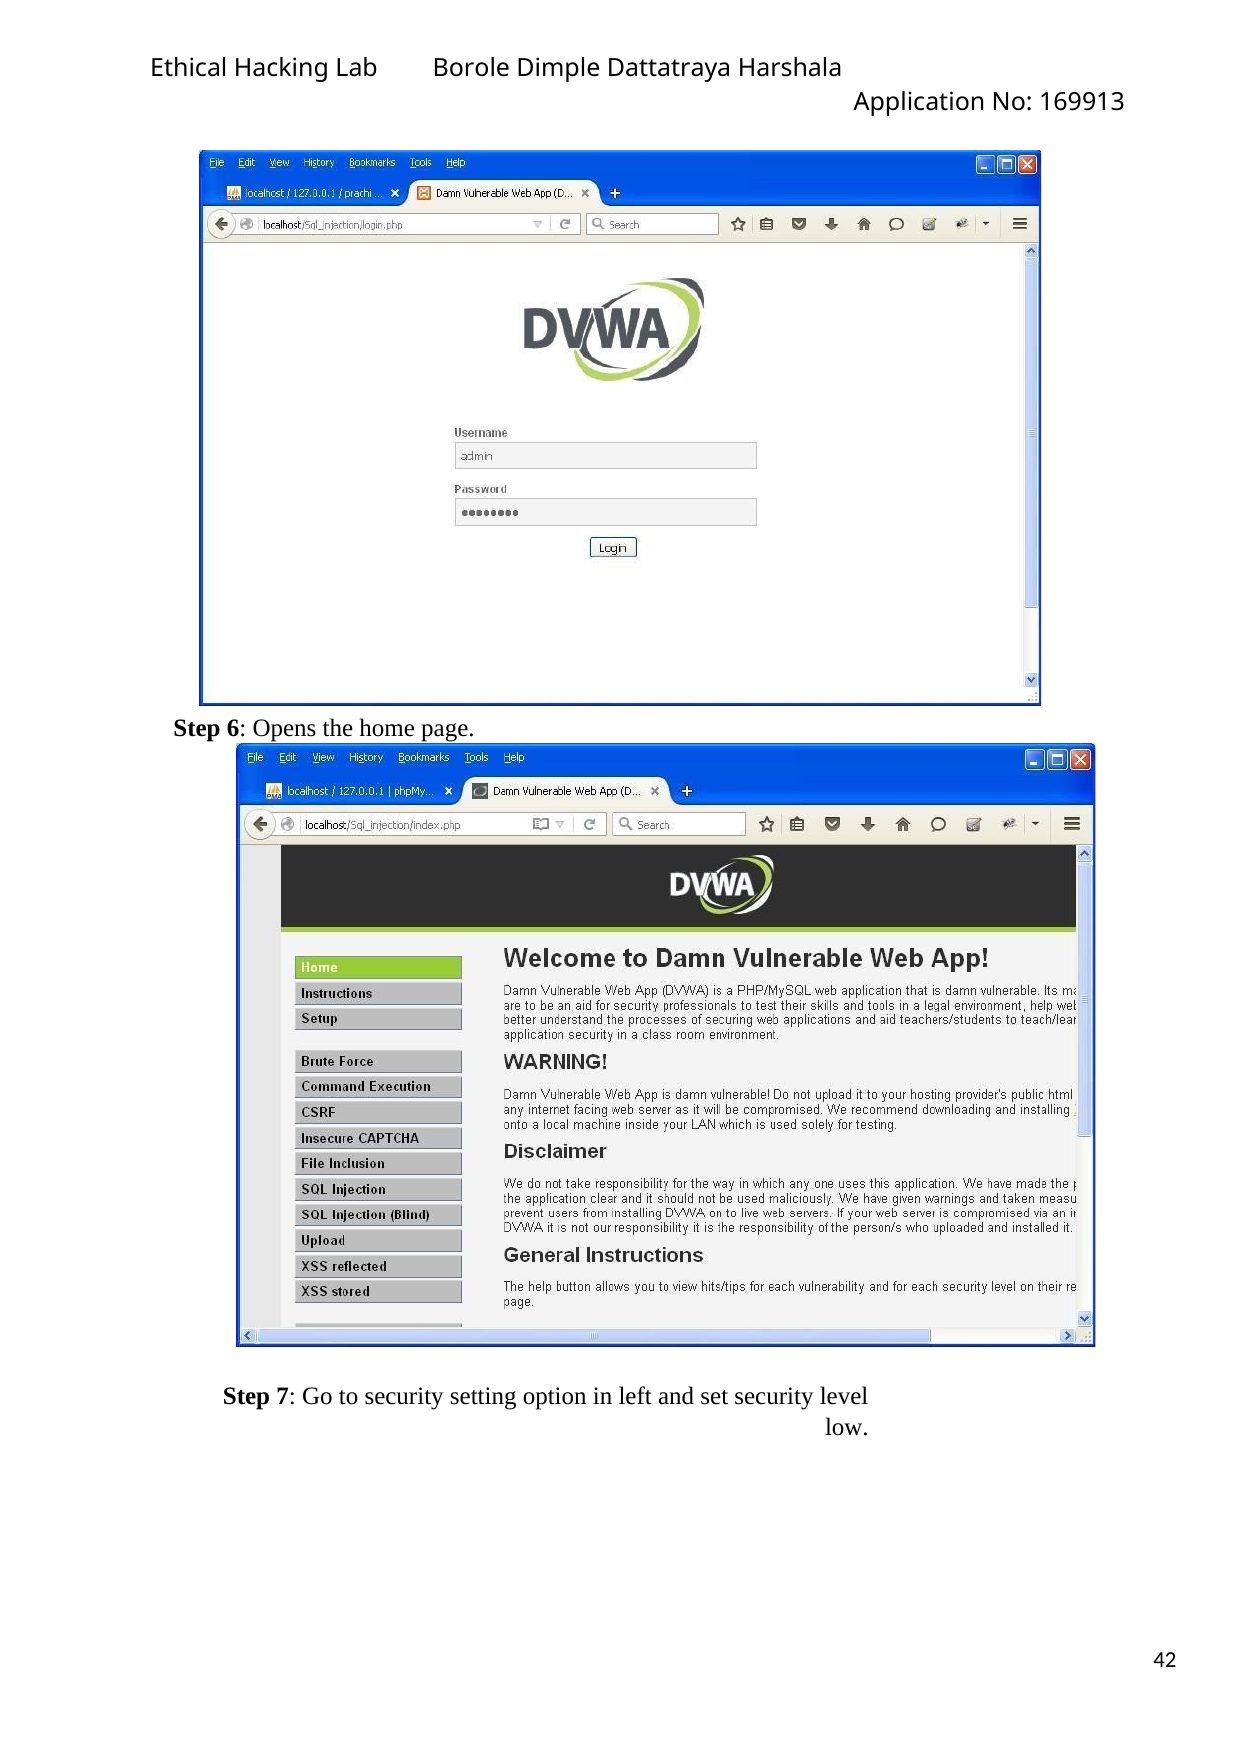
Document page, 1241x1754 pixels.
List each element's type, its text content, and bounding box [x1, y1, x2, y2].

picture [236, 743, 1096, 1347]
picture [199, 150, 1042, 706]
text Step 6: Opens the home page. [173, 713, 1097, 742]
text Step 7: Go to security setting option in left and set security level low. [151, 1381, 868, 1441]
